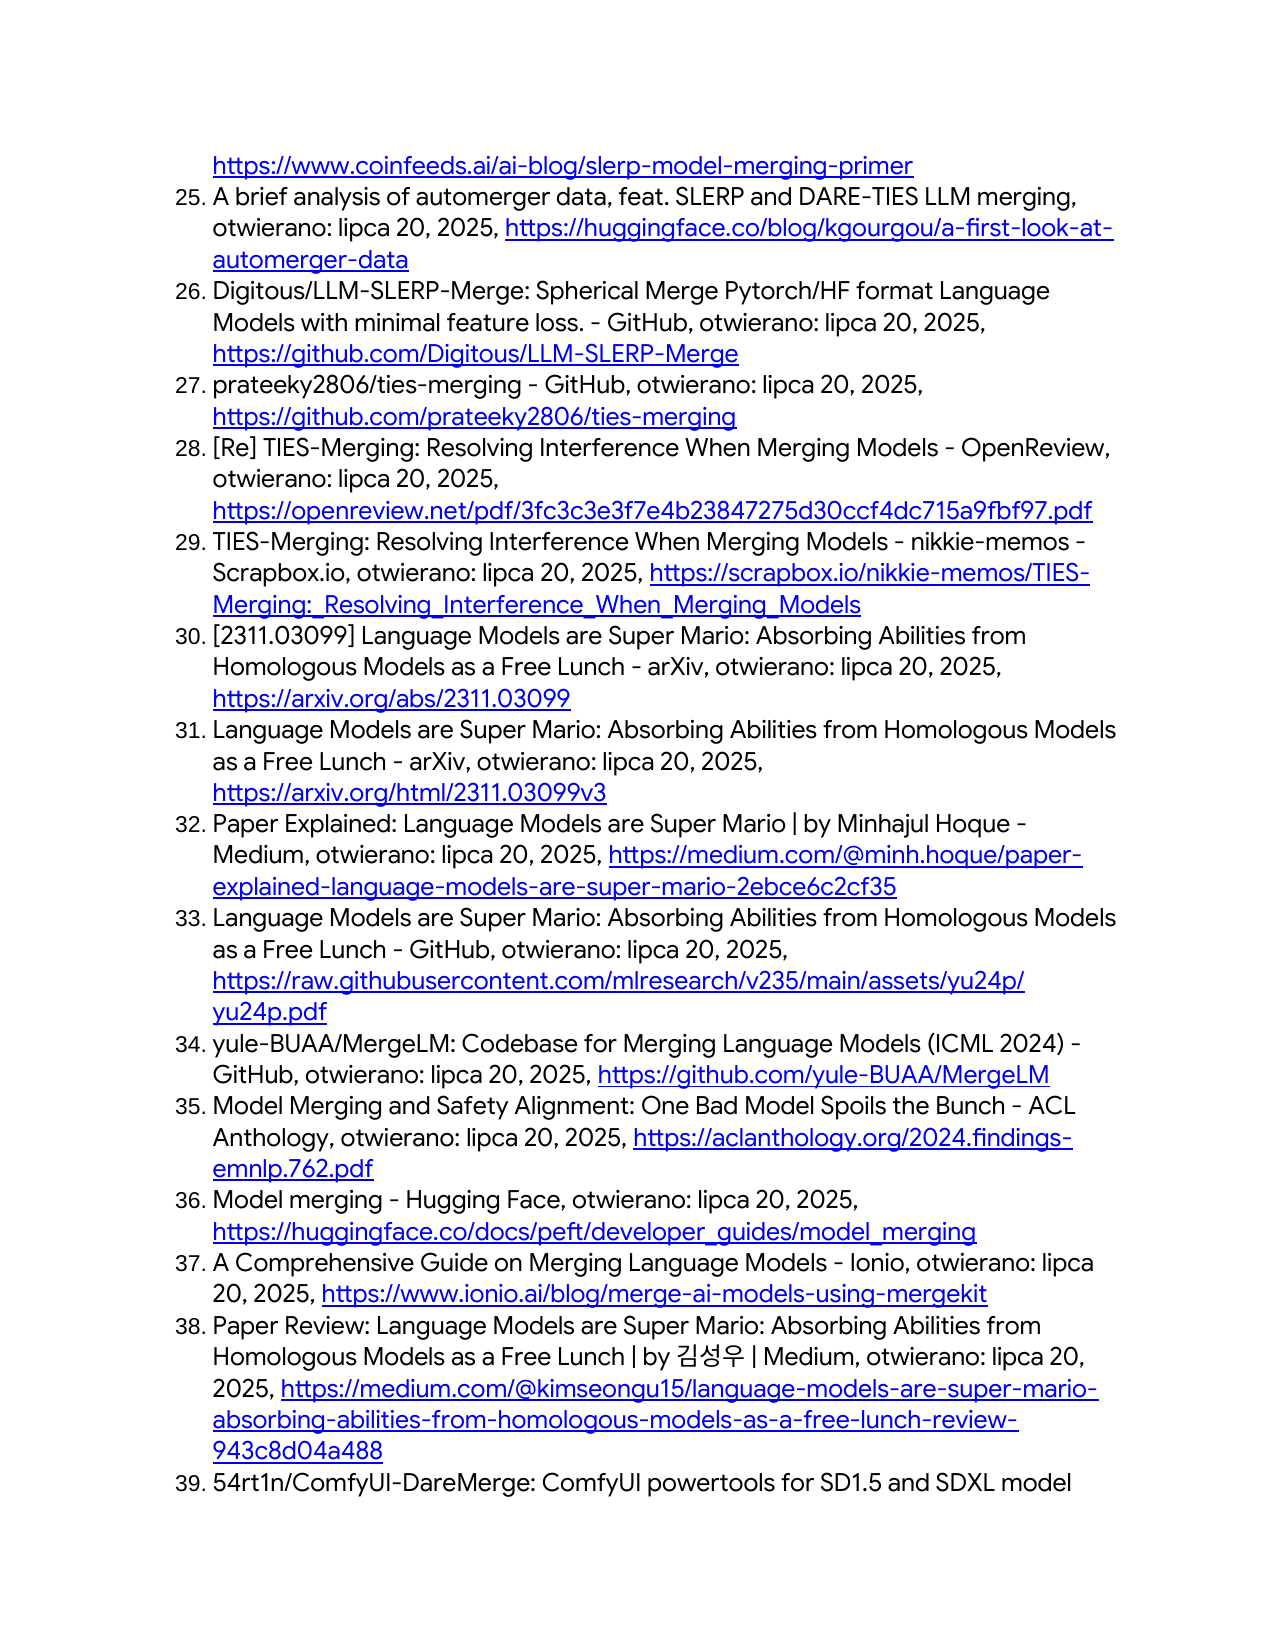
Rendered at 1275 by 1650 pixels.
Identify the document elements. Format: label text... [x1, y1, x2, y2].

list A Comprehensive Guide on Merging Language Models - Ionio, otwierano: lipca 20, 2025, https://www.ionio.ai/blog/merge-ai-models-using-mergekit [175, 1247, 1125, 1310]
list TIES-Merging: Resolving Interference When Merging Models - nikkie-memos - Scrapbox.io, otwierano: lipca 20, 2025, https://scrapbox.io/nikkie-memos/TIES-Merging:_Resolving_Interference_When_Merging_Models [175, 526, 1125, 620]
list Model Merging and Safety Alignment: One Bad Model Spoils the Bunch - ACL Anthology, otwierano: lipca 20, 2025, https://aclanthology.org/2024.findings-emnlp.762.pdf [175, 1091, 1125, 1185]
list Paper Explained: Language Models are Super Mario | by Minhajul Hoque - Medium, otwierano: lipca 20, 2025, https://medium.com/@minh.hoque/paper-explained-language-models-are-super-mario-2ebce6c2cf35 [175, 808, 1125, 902]
list Language Models are Super Mario: Absorbing Abilities from Homologous Models as a Free Lunch - GitHub, otwierano: lipca 20, 2025, https://raw.githubusercontent.com/mlresearch/v235/main/assets/yu24p/yu24p.pdf [175, 902, 1125, 1028]
list Digitous/LLM-SLERP-Merge: Spherical Merge Pytorch/HF format Language Models with minimal feature loss. - GitHub, otwierano: lipca 20, 2025, https://github.com/Digitous/LLM-SLERP-Merge [175, 275, 1125, 369]
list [175, 1467, 1125, 1498]
list Language Models are Super Mario: Absorbing Abilities from Homologous Models as a Free Lunch - arXiv, otwierano: lipca 20, 2025, https://arxiv.org/html/2311.03099v3 [175, 714, 1125, 808]
list yule-BUAA/MergeLM: Codebase for Merging Language Models (ICML 2024) - GitHub, otwierano: lipca 20, 2025, https://github.com/yule-BUAA/MergeLM [175, 1028, 1125, 1091]
list [Re] TIES-Merging: Resolving Interference When Merging Models - OpenReview, otwierano: lipca 20, 2025, https://openreview.net/pdf/3fc3c3e3f7e4b23847275d30ccf4dc715a9fbf97.pdf [175, 432, 1125, 526]
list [175, 150, 1125, 181]
list A brief analysis of automerger data, feat. SLERP and DARE-TIES LLM merging, otwierano: lipca 20, 2025, https://huggingface.co/blog/kgourgou/a-first-look-at-automerger-data [175, 181, 1125, 275]
list [2311.03099] Language Models are Super Mario: Absorbing Abilities from Homologous Models as a Free Lunch - arXiv, otwierano: lipca 20, 2025, https://arxiv.org/abs/2311.03099 [175, 620, 1125, 714]
list Model merging - Hugging Face, otwierano: lipca 20, 2025, https://huggingface.co/docs/peft/developer_guides/model_merging [175, 1185, 1125, 1247]
list prateeky2806/ties-merging - GitHub, otwierano: lipca 20, 2025, https://github.com/prateeky2806/ties-merging [175, 369, 1125, 432]
list Paper Review: Language Models are Super Mario: Absorbing Abilities from Homologous Models as a Free Lunch | by 김성우 | Medium, otwierano: lipca 20, 2025, https://medium.com/@kimseongu15/language-models-are-super-mario-absorbing-abilities-from-homologous-models-as-a-free-lunch-review-943c8d04a488 [175, 1310, 1125, 1467]
